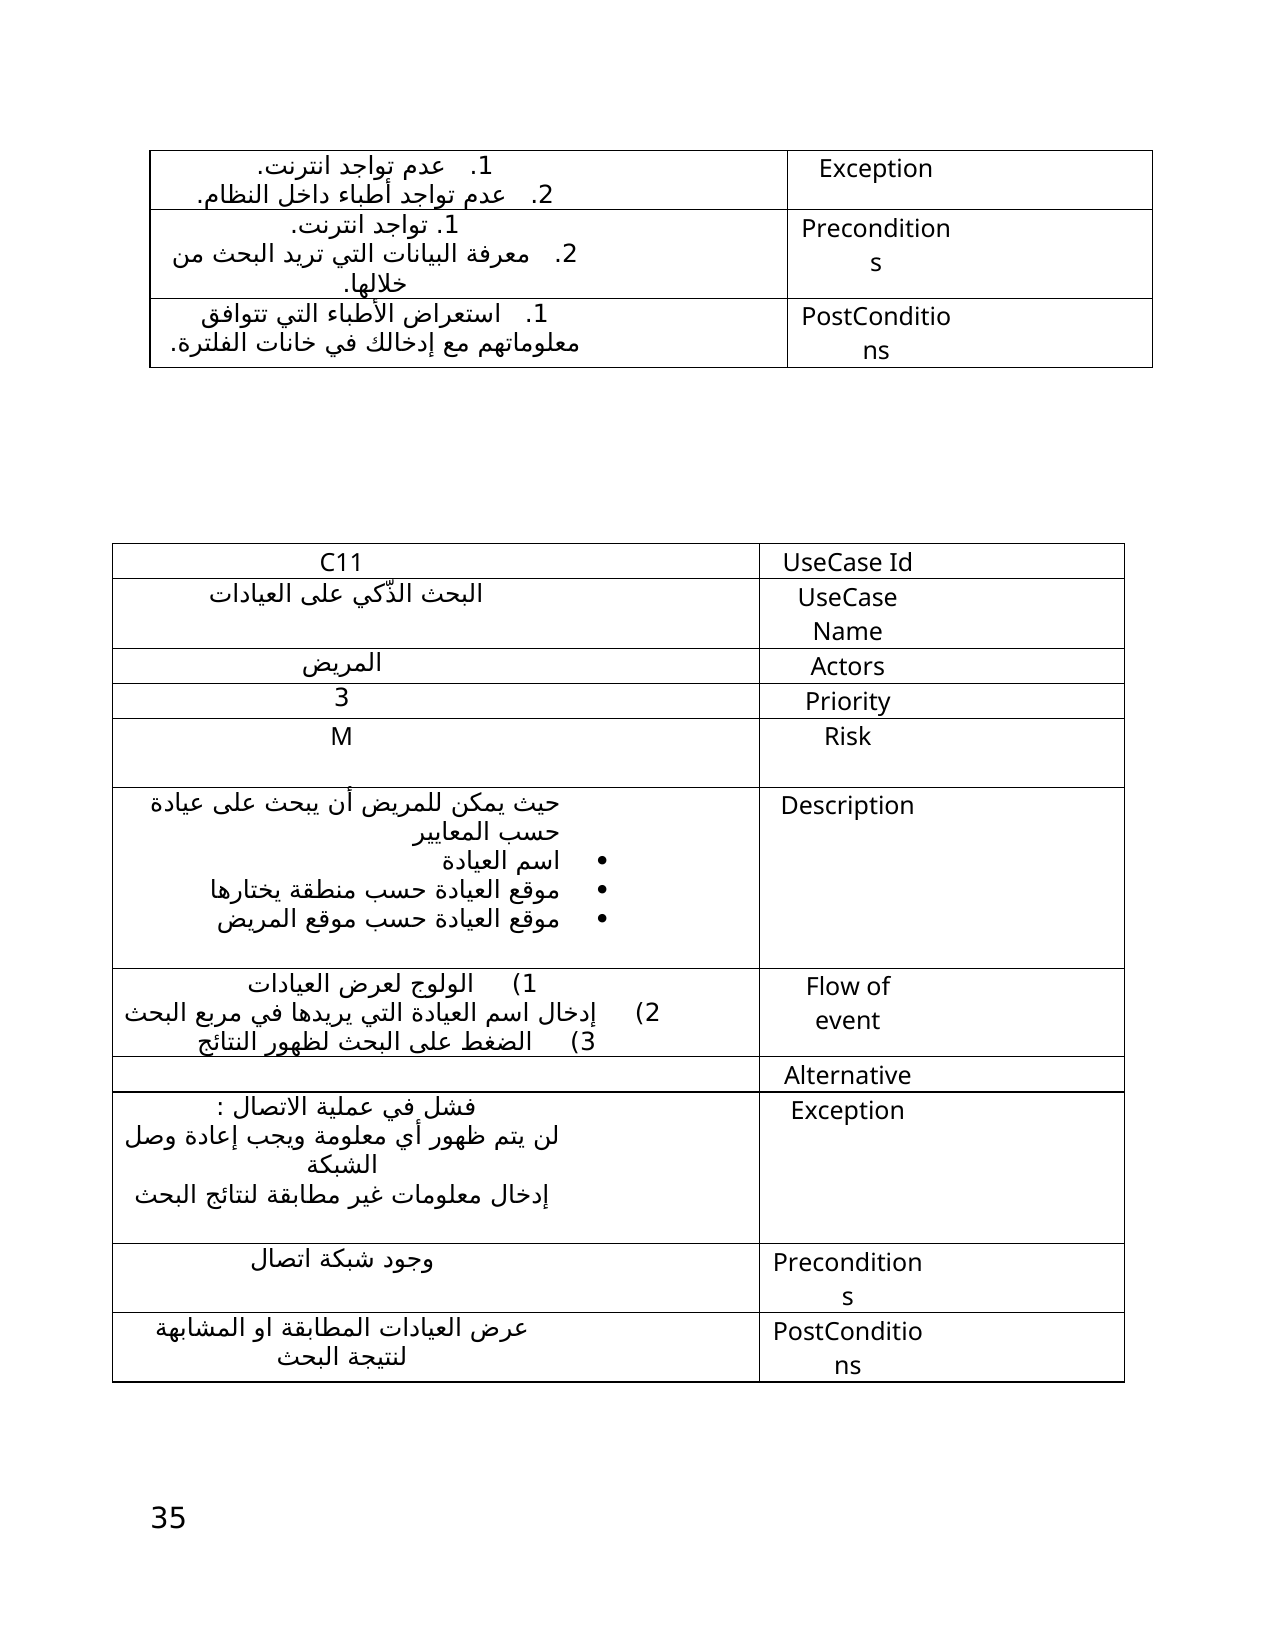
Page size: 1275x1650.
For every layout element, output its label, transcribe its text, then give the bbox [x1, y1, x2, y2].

table_cell M [113, 719, 759, 787]
table_cell وجود شبكة اتصال [113, 1244, 759, 1312]
table_cell Description [760, 788, 1124, 968]
table_cell Priority [760, 684, 1124, 718]
table_cell PostConditions [788, 299, 1152, 367]
table_cell 1. عدم تواجد انترنت. 2. عدم تواجد أطباء داخل النظام. [151, 151, 787, 209]
table_header UseCase Id [760, 544, 1124, 578]
table_cell UseCase Name [760, 579, 1124, 647]
table_cell 1. استعراض الأطباء التي تتوافق معلوماتهم مع إدخالك في خانات الفلترة. [151, 299, 787, 367]
table_cell Exception [760, 1093, 1124, 1243]
table_cell البحث الذّكي على العيادات [113, 579, 759, 647]
table_cell Actors [760, 649, 1124, 682]
table_cell Exception [788, 151, 1152, 209]
table_cell 1. تواجد انترنت. 2. معرفة البيانات التي تريد البحث من خلالها. [151, 210, 787, 298]
table_cell Preconditions [760, 1244, 1124, 1312]
table_cell Risk [760, 719, 1124, 787]
table_cell الولوج لعرض العيادات إدخال اسم العيادة التي يريدها في مربع البحث الضغط على البحث لظهور النتائج [113, 969, 759, 1056]
table_cell [113, 1057, 759, 1091]
table_cell Flow of event [760, 969, 1124, 1056]
table_cell فشل في عملية الاتصال : لن يتم ظهور أي معلومة ويجب إعادة وصل الشبكة إدخال معلومات غير مطابقة لنتائج البحث [113, 1093, 759, 1243]
table_header C11 [113, 544, 759, 578]
table_cell PostConditions [760, 1313, 1124, 1381]
table_cell Preconditions [788, 210, 1152, 298]
table_cell 3 [113, 684, 759, 718]
table_cell Alternative [760, 1057, 1124, 1091]
table_cell عرض العيادات المطابقة او المشابهة لنتيجة البحث [113, 1313, 759, 1381]
table_cell المريض [113, 649, 759, 682]
table_cell حيث يمكن للمريض أن يبحث على عيادة حسب المعايير اسم العيادة موقع العيادة حسب منطقة يختارها موقع العيادة حسب موقع المريض [113, 788, 759, 968]
